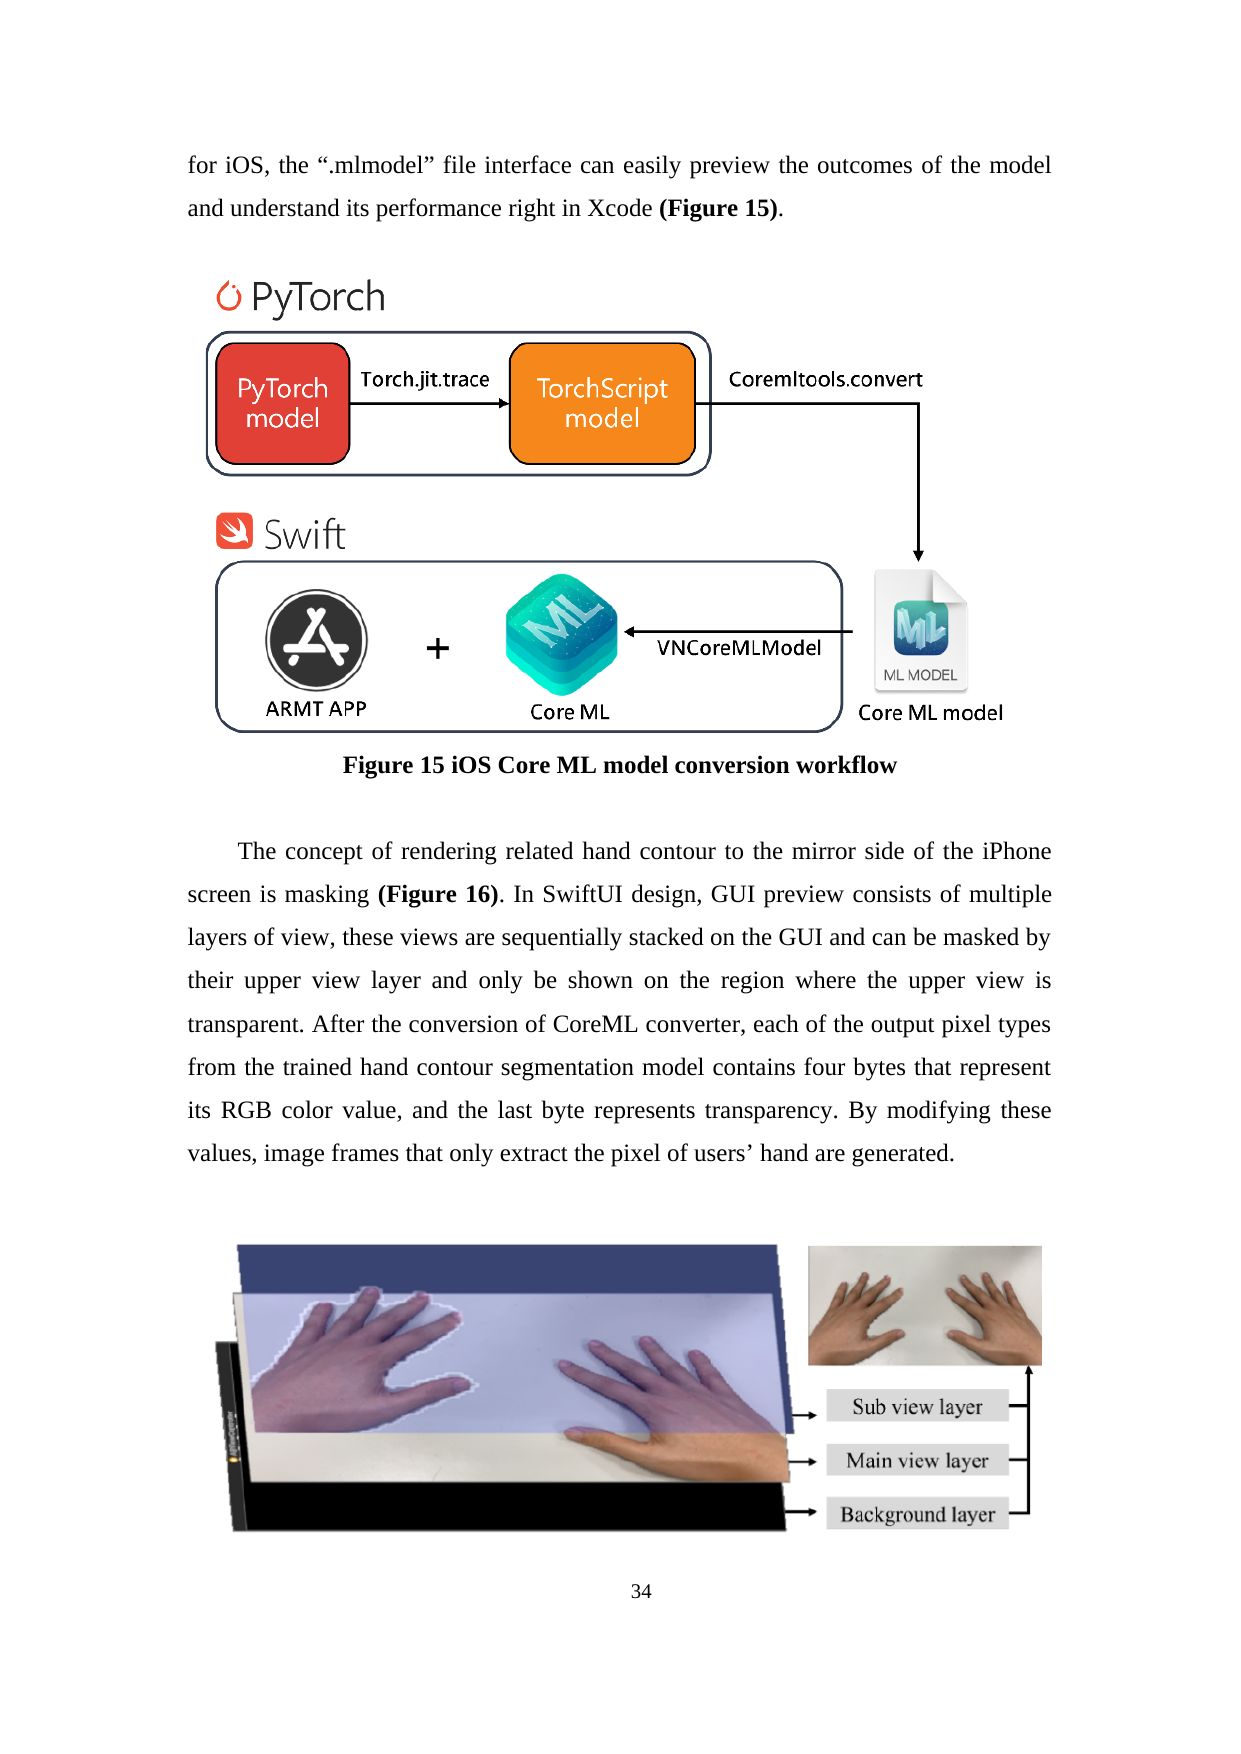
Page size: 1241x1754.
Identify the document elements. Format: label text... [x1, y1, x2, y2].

text Figure 15 iOS Core ML model conversion workflow [187, 750, 1053, 779]
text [187, 150, 1053, 222]
text The concept of rendering related hand contour to the mirror side of the iPhone screen is masking (Figure 16). In SwiftUI design, GUI preview consists of multiple layers of view, these views are sequentially stacked on the GUI and can be masked by their upper view layer and only be shown on the region where the upper view is transparent. After the conversion of CoreML converter, each of the output pixel types from the trained hand contour segmentation model contains four bytes that represent its RGB color value, and the last byte represents transparency. By modifying these values, image frames that only extract the pixel of users’ hand are generated. [187, 836, 1053, 1167]
picture [198, 1224, 1042, 1544]
picture [205, 279, 1035, 736]
